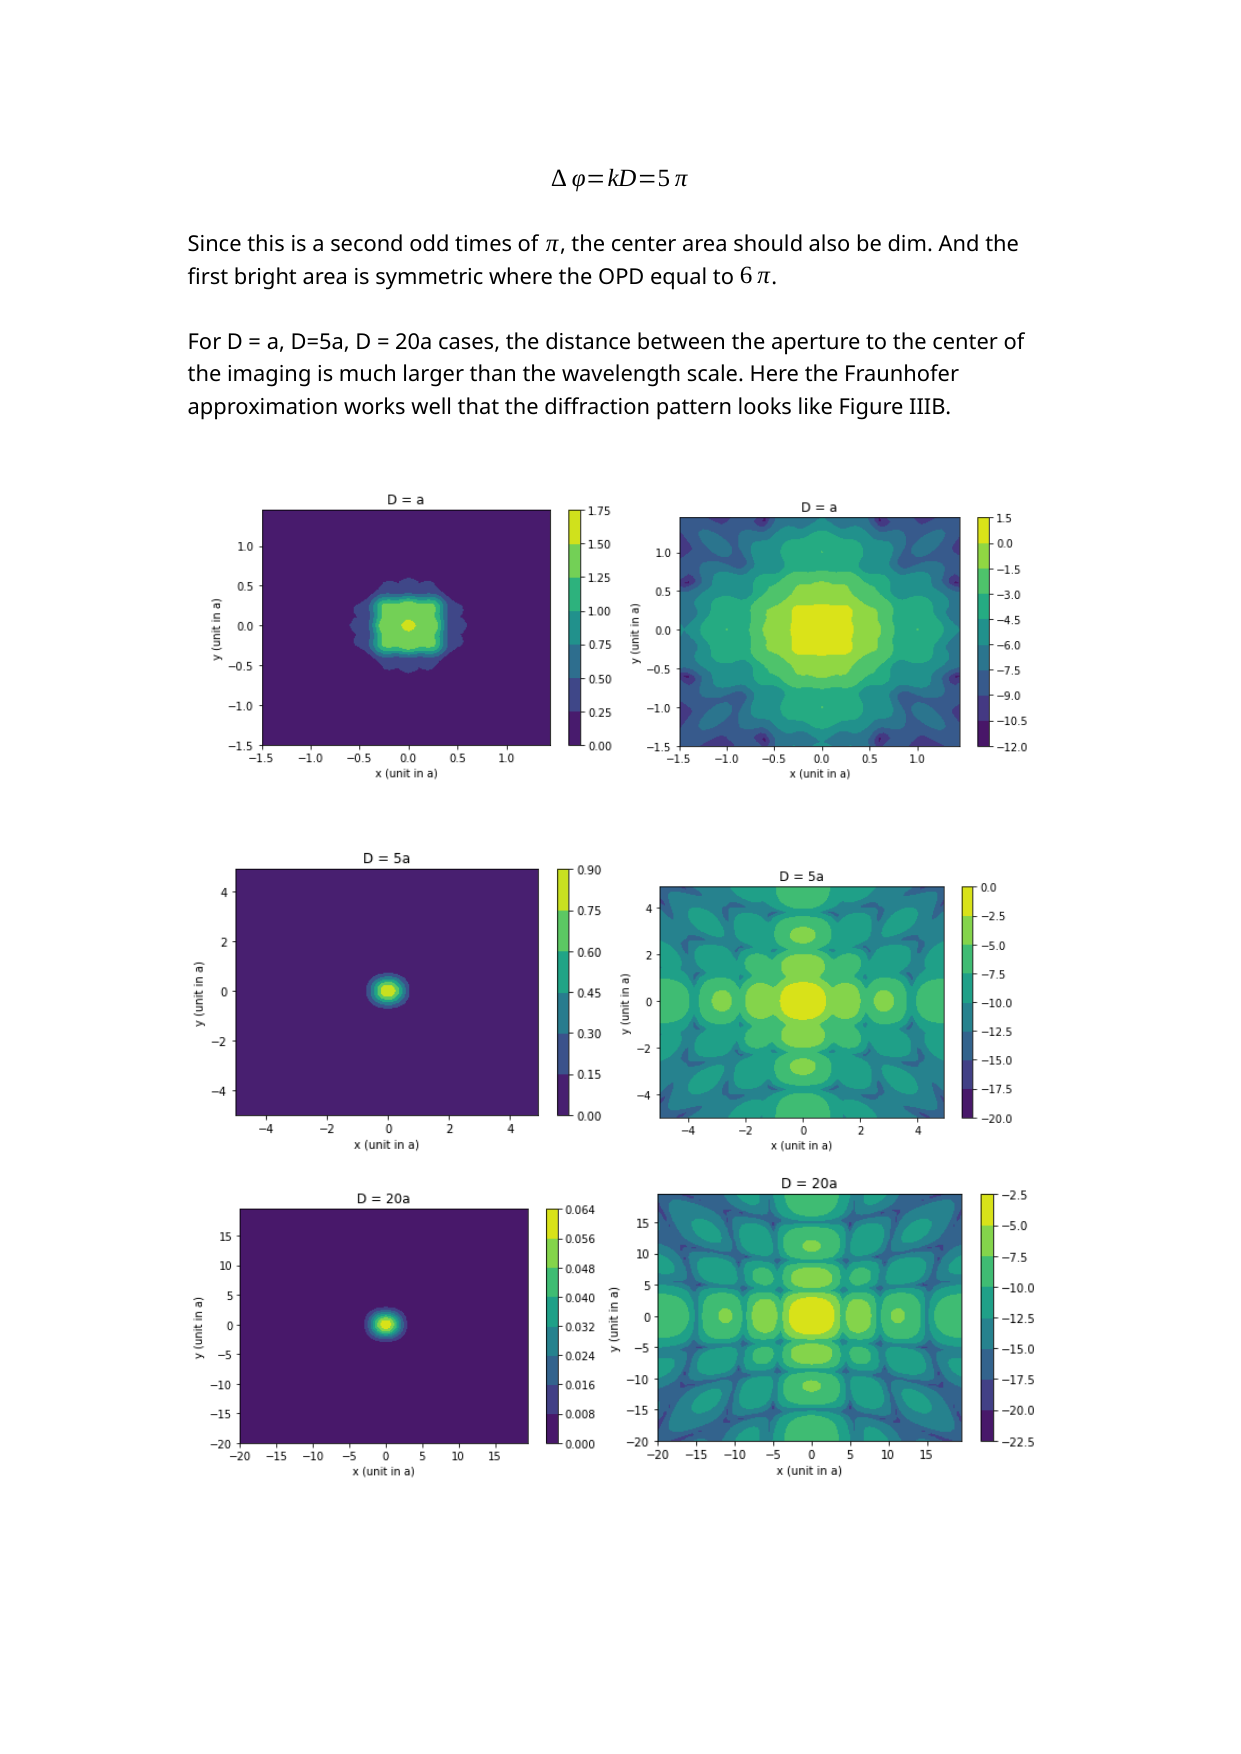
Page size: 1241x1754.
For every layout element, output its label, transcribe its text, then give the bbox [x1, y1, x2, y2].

text For D = a, D=5a, D = 20a cases, the distance between the aperture to the center of the imaging is much larger than the wavelength scale. Here the Fraunhofer approximation works well that the diffraction pattern looks like Figure IIIB. [187, 324, 1053, 422]
picture [187, 1169, 1043, 1484]
picture [614, 863, 1020, 1158]
picture [187, 844, 609, 1158]
picture [624, 494, 1035, 786]
picture [205, 487, 619, 786]
text Since this is a second odd times of , the center area should also be dim. And the first bright area is symmetric where the OPD equal to . [187, 227, 1053, 292]
